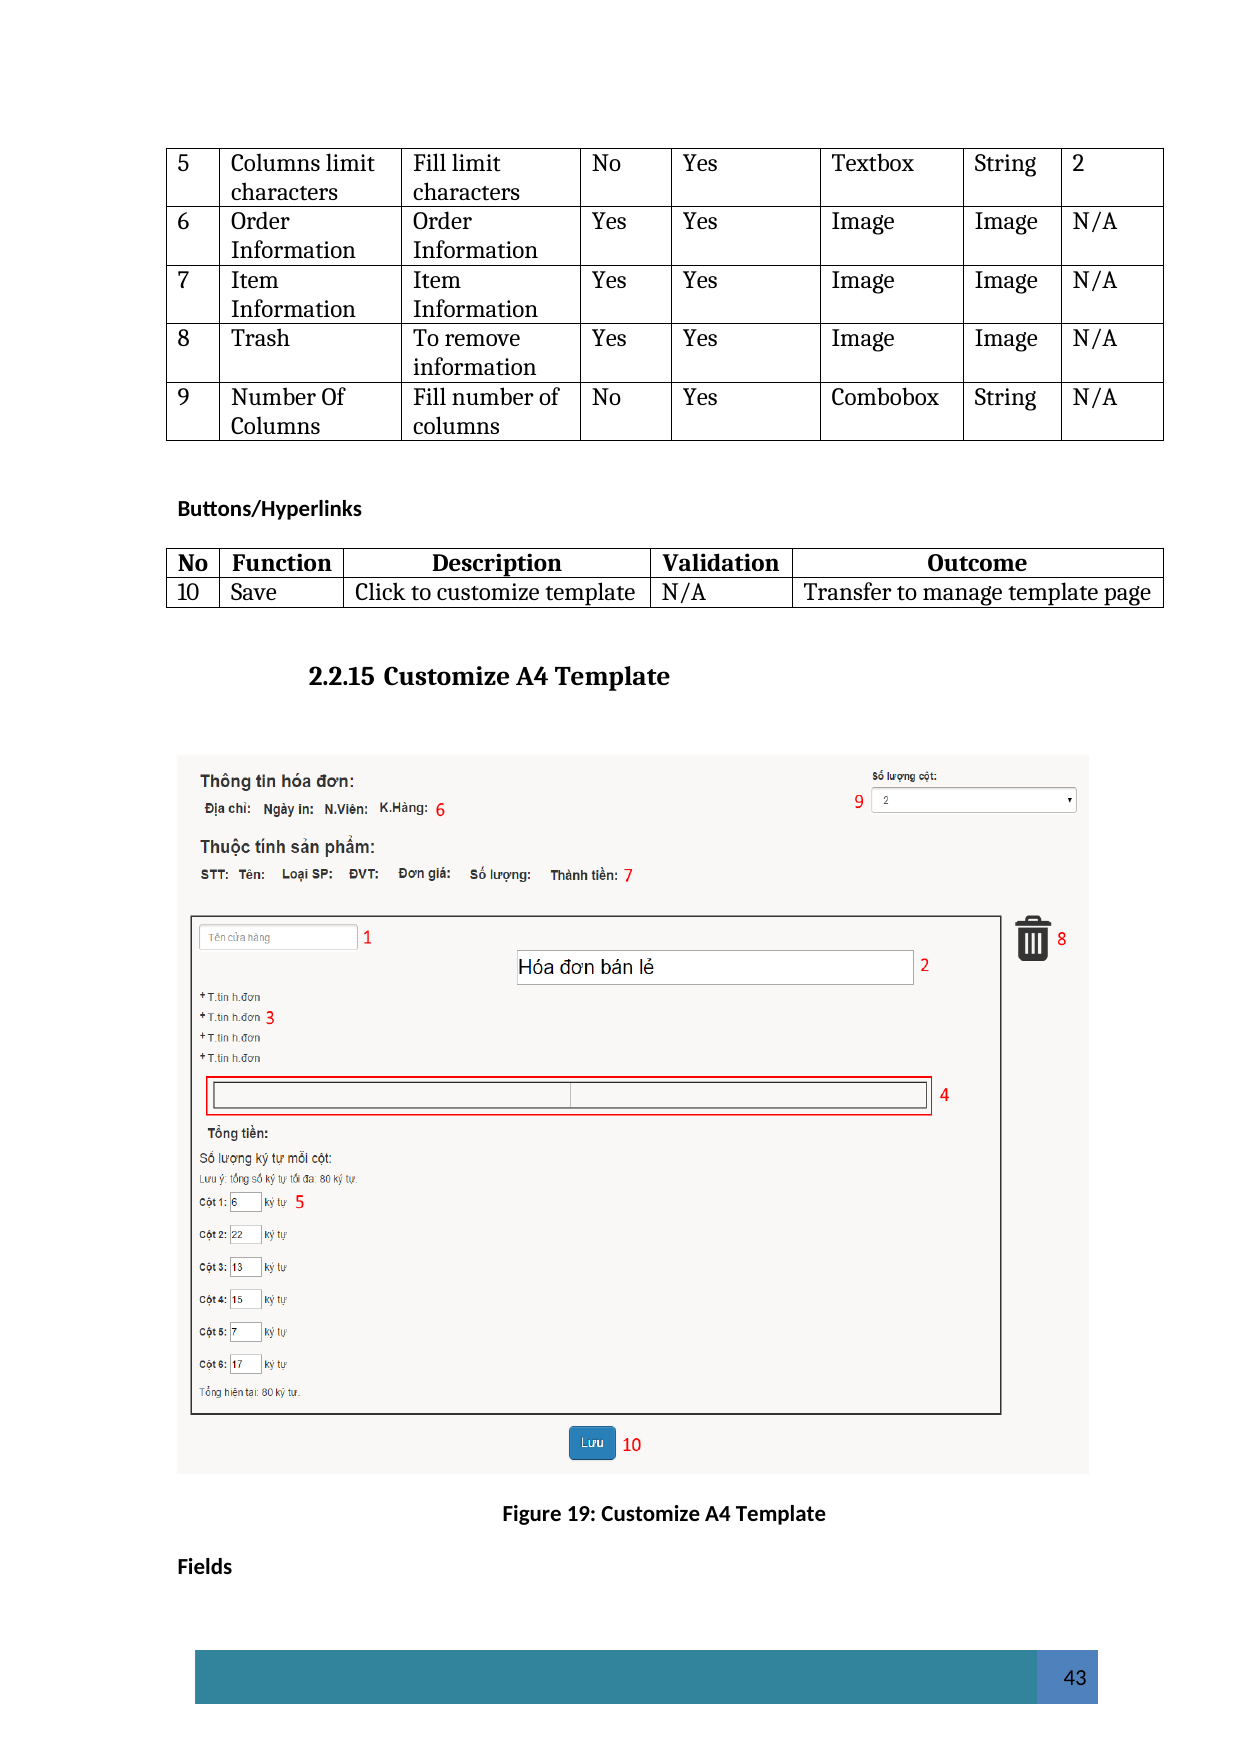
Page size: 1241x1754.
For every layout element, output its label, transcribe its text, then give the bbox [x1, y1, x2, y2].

table_cell String [964, 383, 1061, 440]
table_cell No [581, 383, 671, 440]
table_cell Yes [672, 266, 820, 323]
table_cell N/A [1062, 266, 1163, 323]
table_cell N/A [651, 578, 792, 607]
table_header Description [344, 549, 650, 577]
table_cell No [581, 149, 671, 206]
table_cell Fill number of columns [402, 383, 580, 440]
table_cell 10 [167, 578, 219, 607]
table_cell Image [821, 266, 963, 323]
table_cell 2 [1062, 149, 1163, 206]
text Fields [177, 1552, 1151, 1580]
table_cell Order Information [402, 207, 580, 265]
table_cell Image [821, 324, 963, 382]
table_cell Order Information [220, 207, 401, 265]
table_cell Item Information [220, 266, 401, 323]
table_cell Image [964, 324, 1061, 382]
table_cell Trash [220, 324, 401, 382]
table_header Validation [651, 549, 792, 577]
table_cell Yes [581, 324, 671, 382]
table_cell Yes [672, 383, 820, 440]
text Buttons/Hyperlinks [177, 494, 1151, 522]
table_cell Click to customize template [344, 578, 650, 607]
table_cell 7 [167, 266, 219, 323]
table_cell Columns limit characters [220, 149, 401, 206]
table_cell Textbox [821, 149, 963, 206]
subtitle Customize A4 Template [308, 661, 1151, 692]
table_cell 9 [167, 383, 219, 440]
table_cell 8 [167, 324, 219, 382]
table_cell Save [220, 578, 343, 607]
table_cell Yes [581, 207, 671, 265]
table_cell Yes [672, 149, 820, 206]
table_header Function [220, 549, 343, 577]
table_cell Combobox [821, 383, 963, 440]
table_cell To remove information [402, 324, 580, 382]
table_cell Transfer to manage template page [793, 578, 1163, 607]
table_cell Fill limit characters [402, 149, 580, 206]
table_cell Number Of Columns [220, 383, 401, 440]
table_cell N/A [1062, 383, 1163, 440]
table_header No [167, 549, 219, 577]
table_cell Image [964, 207, 1061, 265]
table_cell N/A [1062, 207, 1163, 265]
table_cell Item Information [402, 266, 580, 323]
table_header Outcome [793, 549, 1163, 577]
picture [176, 754, 1090, 1474]
table_cell Yes [672, 207, 820, 265]
table_cell String [964, 149, 1061, 206]
table_cell Image [964, 266, 1061, 323]
table_cell 5 [167, 149, 219, 206]
table_cell 6 [167, 207, 219, 265]
table_cell N/A [1062, 324, 1163, 382]
table_cell Yes [581, 266, 671, 323]
table_cell Image [821, 207, 963, 265]
table_cell Yes [672, 324, 820, 382]
